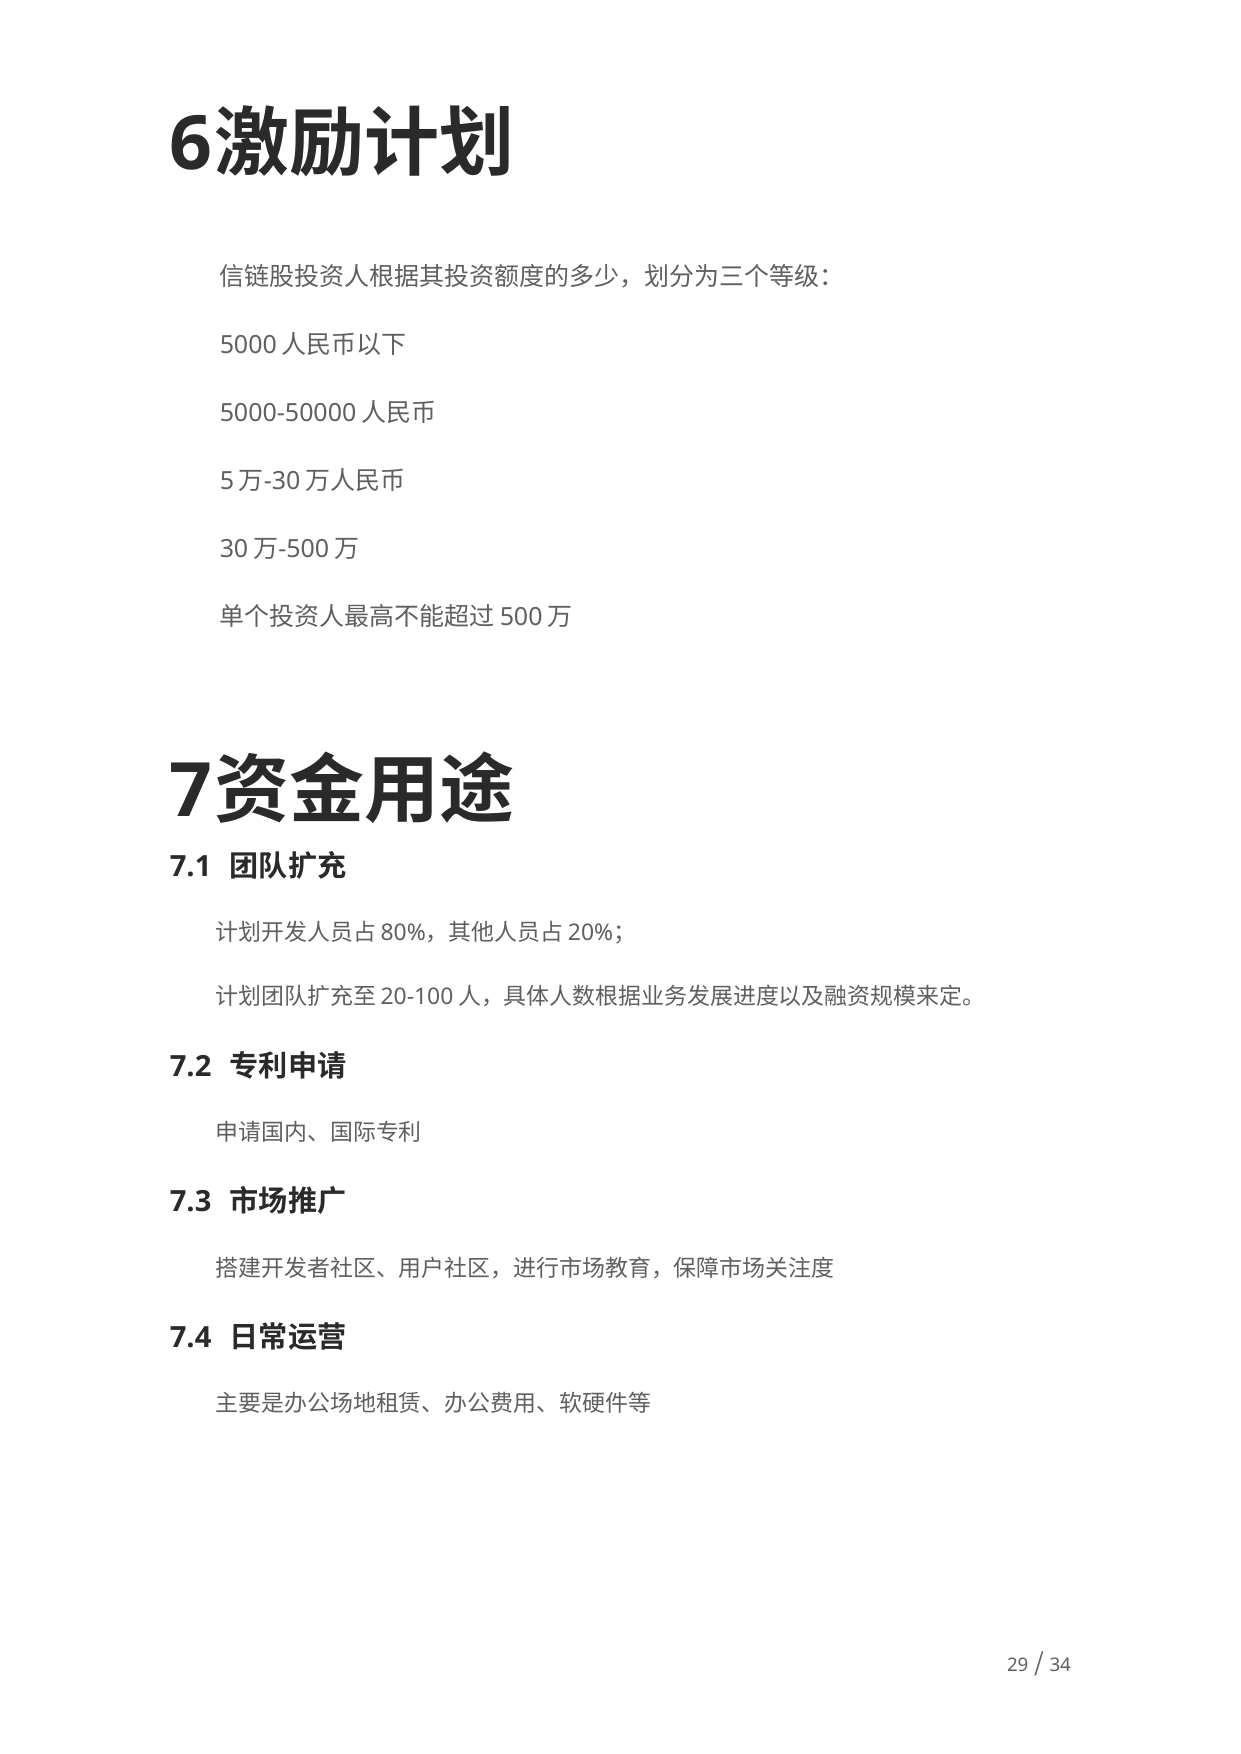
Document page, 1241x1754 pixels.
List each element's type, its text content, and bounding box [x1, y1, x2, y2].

text 申请国内、国际专利 [169, 1114, 1071, 1147]
text 计划团队扩充至20-100人，具体人数根据业务发展进度以及融资规模来定。 [169, 978, 1071, 1012]
text 单个投资人最高不能超过500万 [169, 596, 1071, 633]
text 5000-50000人民币 [169, 393, 1071, 429]
text 计划开发人员占80%，其他人员占20%； [169, 914, 1071, 947]
text 信链股投资人根据其投资额度的多少，划分为三个等级： [169, 257, 1071, 293]
subtitle 市场推广 [169, 1178, 1071, 1220]
text 5000人民币以下 [169, 325, 1071, 361]
text 搭建开发者社区、用户社区，进行市场教育，保障市场关注度 [169, 1249, 1071, 1283]
subtitle 团队扩充 [169, 842, 1071, 885]
text 5万-30万人民币 [169, 461, 1071, 497]
text 主要是办公场地租赁、办公费用、软硬件等 [169, 1385, 1071, 1418]
subtitle 资金用途 [169, 729, 1071, 838]
subtitle 日常运营 [169, 1313, 1071, 1356]
text 30万-500万 [169, 528, 1071, 565]
subtitle 激励计划 [169, 83, 1071, 192]
subtitle 专利申请 [169, 1042, 1071, 1085]
